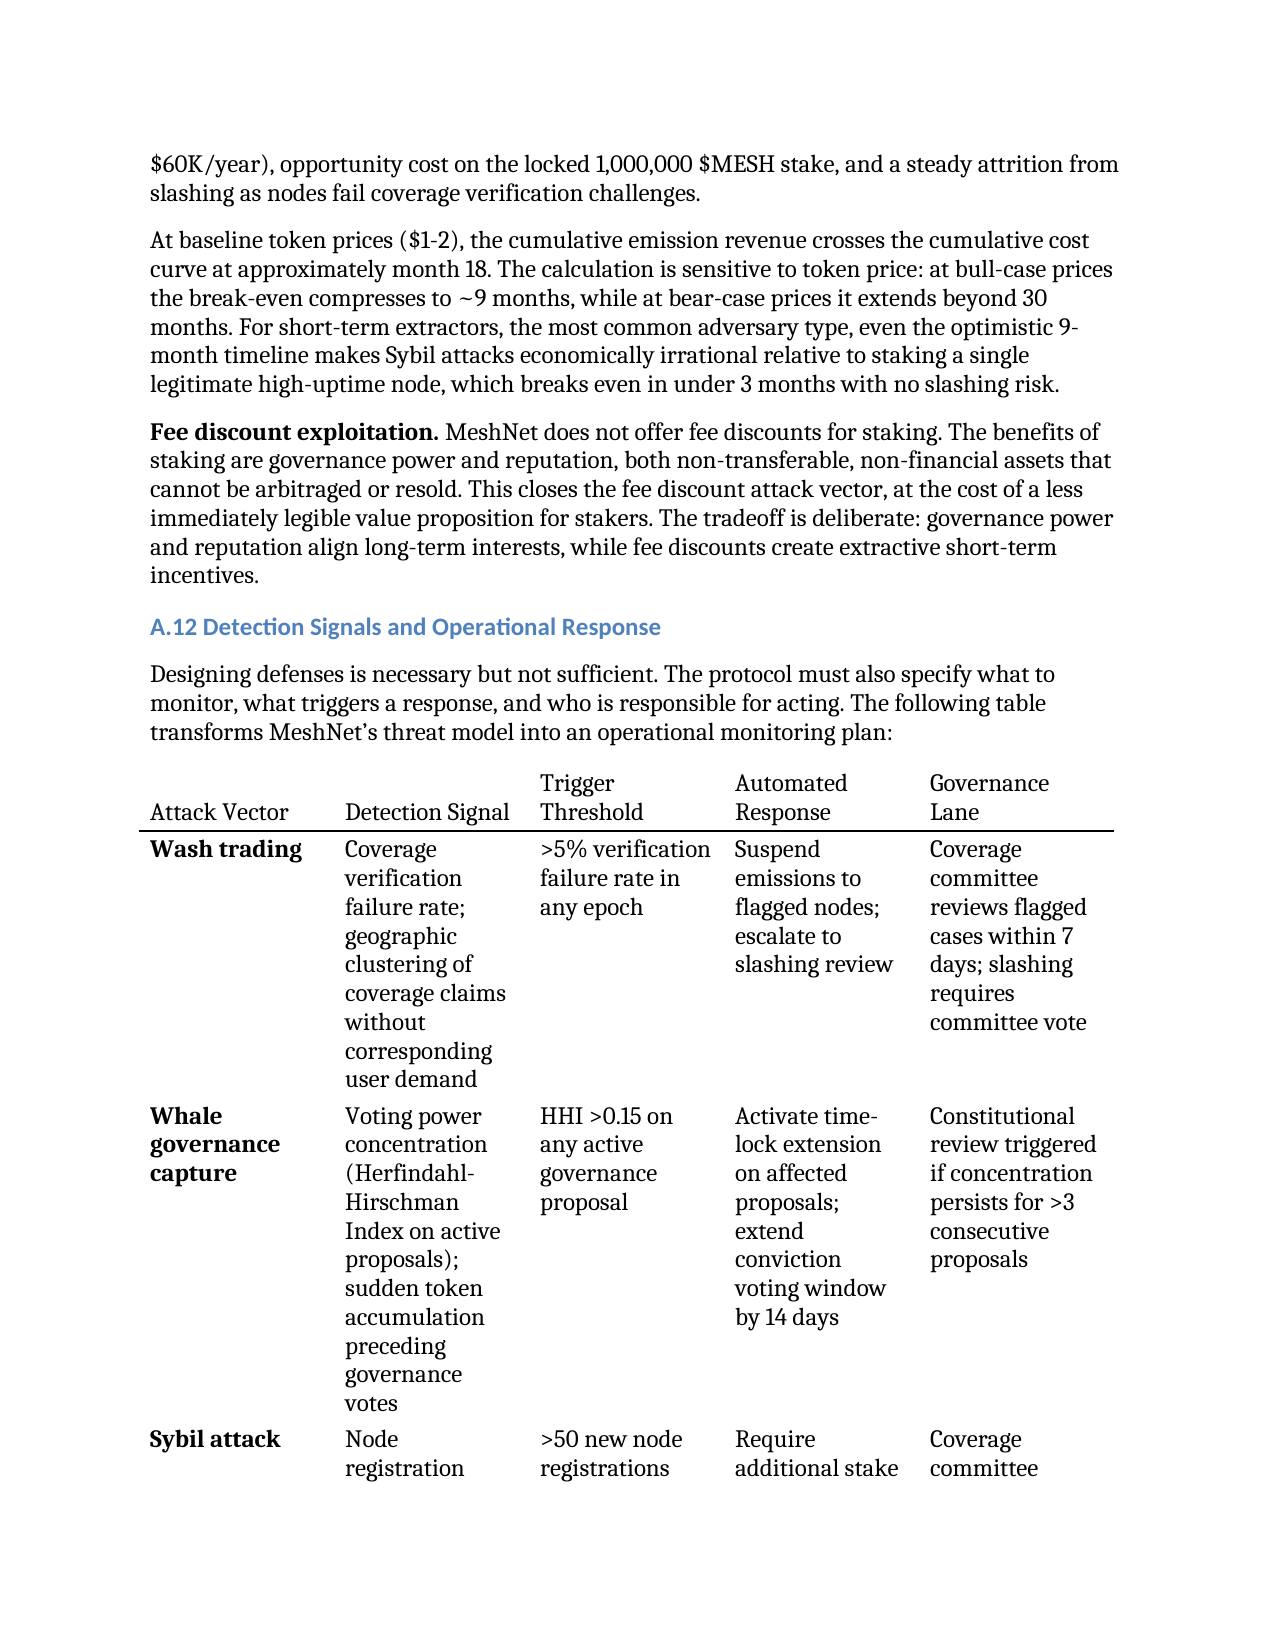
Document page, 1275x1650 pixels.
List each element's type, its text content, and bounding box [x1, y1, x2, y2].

table_header Automated Response [724, 765, 919, 830]
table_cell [724, 1422, 919, 1483]
table_header Trigger Threshold [529, 765, 724, 830]
table_cell >5% verification failure rate in any epoch [529, 832, 724, 1098]
table_cell HHI >0.15 on any active governance proposal [529, 1098, 724, 1422]
text At baseline token prices ($1-2), the cumulative emission revenue crosses the cumulative cost curve at approximately month 18. The calculation is sensitive to token price: at bull-case prices the break-even compresses to ~9 months, while at bear-case prices it extends beyond 30 months. For short-term extractors, the most common adversary type, even the optimistic 9-month timeline makes Sybil attacks economically irrational relative to staking a single legitimate high-uptime node, which breaks even in under 3 months with no slashing risk. [150, 226, 1125, 399]
table_cell Coverage committee reviews flagged cases within 7 days; slashing requires committee vote [919, 832, 1114, 1098]
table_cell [919, 1422, 1114, 1483]
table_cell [334, 1422, 529, 1483]
table_header Attack Vector [139, 765, 334, 830]
subtitle A.12 Detection Signals and Operational Response [150, 611, 1125, 641]
table_cell Constitutional review triggered if concentration persists for >3 consecutive proposals [919, 1098, 1114, 1422]
table_cell Activate time-lock extension on affected proposals; extend conviction voting window by 14 days [724, 1098, 919, 1422]
table_header Detection Signal [334, 765, 529, 830]
table_header Governance Lane [919, 765, 1114, 830]
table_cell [529, 1422, 724, 1483]
text Designing defenses is necessary but not sufficient. The protocol must also specify what to monitor, what triggers a response, and who is responsible for acting. The following table transforms MeshNet’s threat model into an operational monitoring plan: [150, 660, 1125, 746]
table_cell Whale governance capture [139, 1098, 334, 1422]
table_cell Voting power concentration (Herfindahl-Hirschman Index on active proposals); sudden token accumulation preceding governance votes [334, 1098, 529, 1422]
table_cell Sybil attack [139, 1422, 334, 1483]
table_cell Coverage verification failure rate; geographic clustering of coverage claims without corresponding user demand [334, 832, 529, 1098]
table_cell Wash trading [139, 832, 334, 1098]
text Fee discount exploitation. MeshNet does not offer fee discounts for staking. The benefits of staking are governance power and reputation, both non-transferable, non-financial assets that cannot be arbitraged or resold. This closes the fee discount attack vector, at the cost of a less immediately legible value proposition for stakers. The tradeoff is deliberate: governance power and reputation align long-term interests, while fee discounts create extractive short-term incentives. [150, 417, 1125, 590]
table_cell Suspend emissions to flagged nodes; escalate to slashing review [724, 832, 919, 1098]
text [150, 150, 1125, 207]
